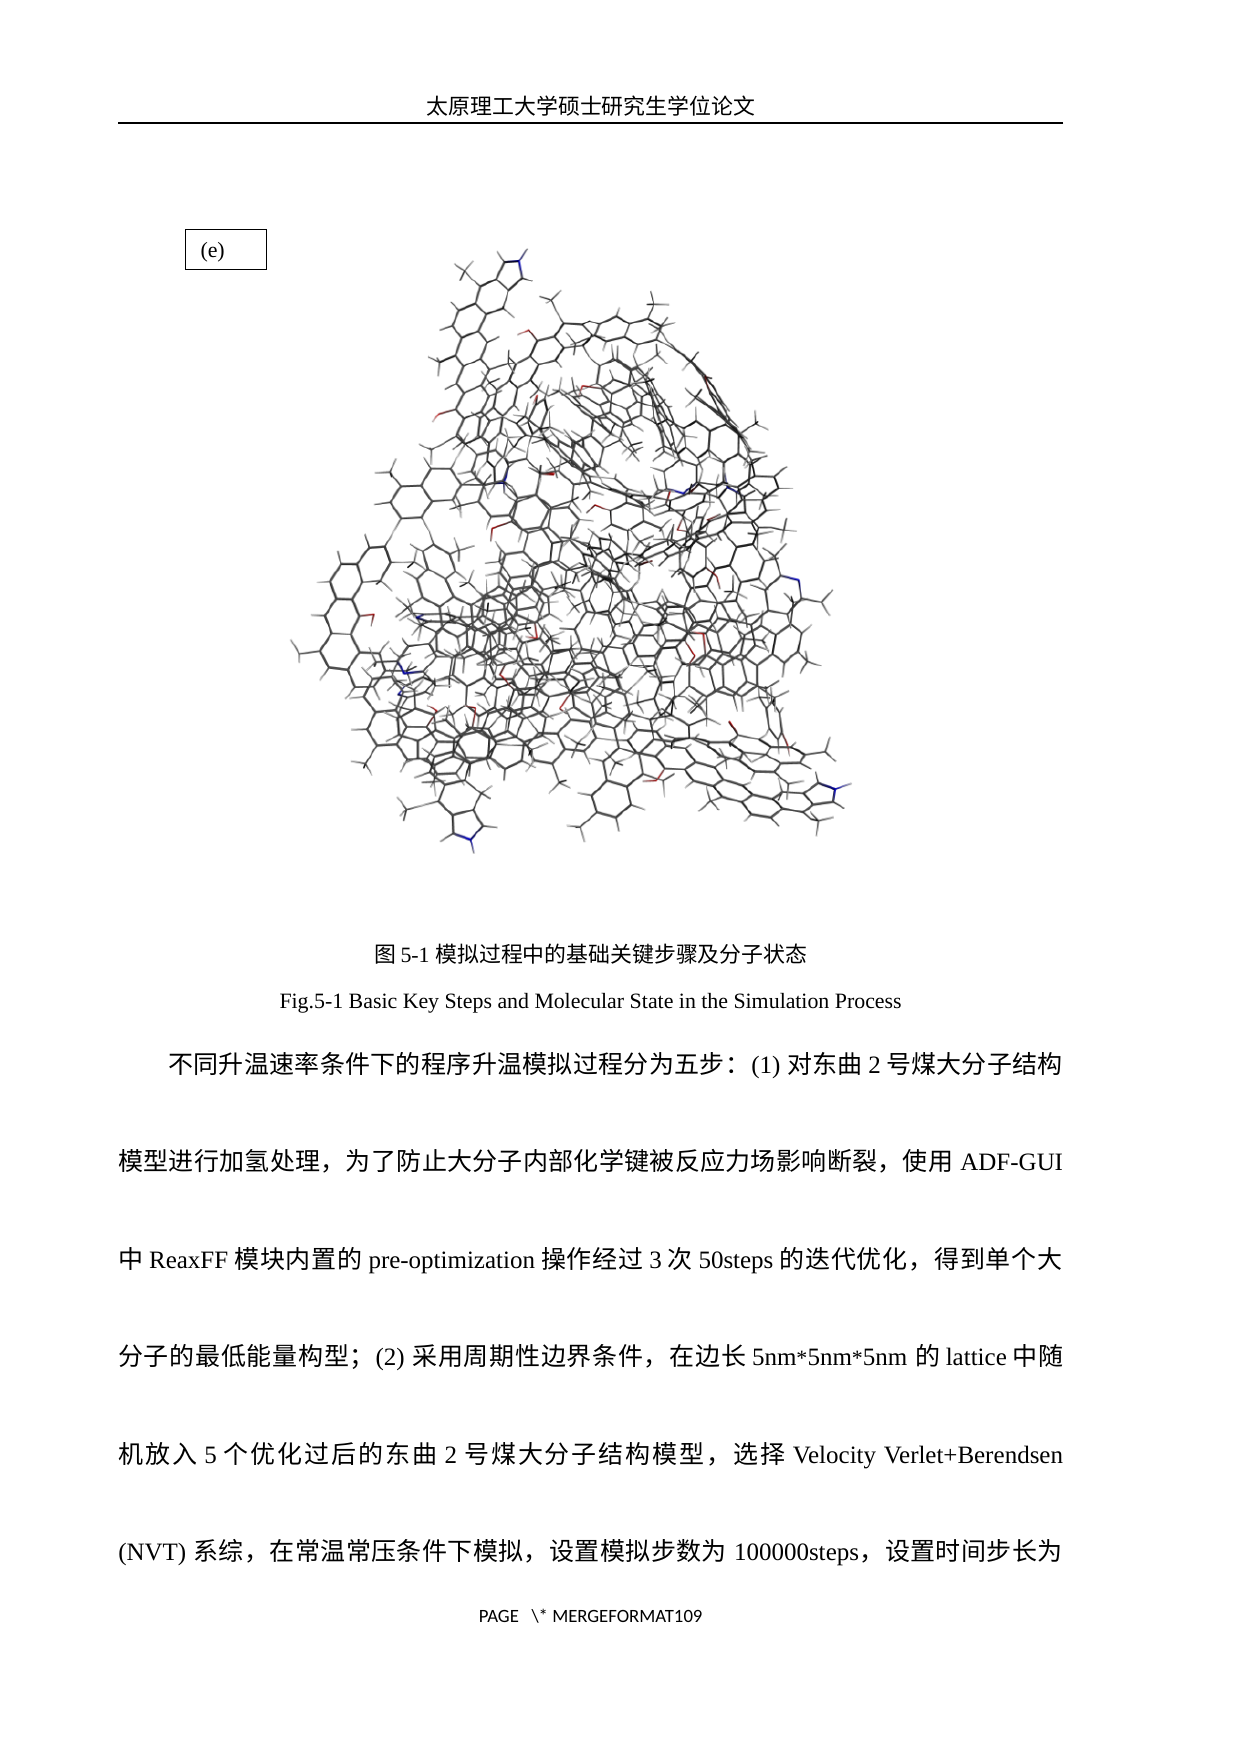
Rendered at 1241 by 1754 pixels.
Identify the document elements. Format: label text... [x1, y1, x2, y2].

text 图5-1 模拟过程中的基础关键步骤及分子状态 [118, 936, 1063, 969]
text Fig.5-1 Basic Key Steps and Molecular State in the Simulation Process [118, 985, 1063, 1017]
picture [225, 208, 957, 894]
